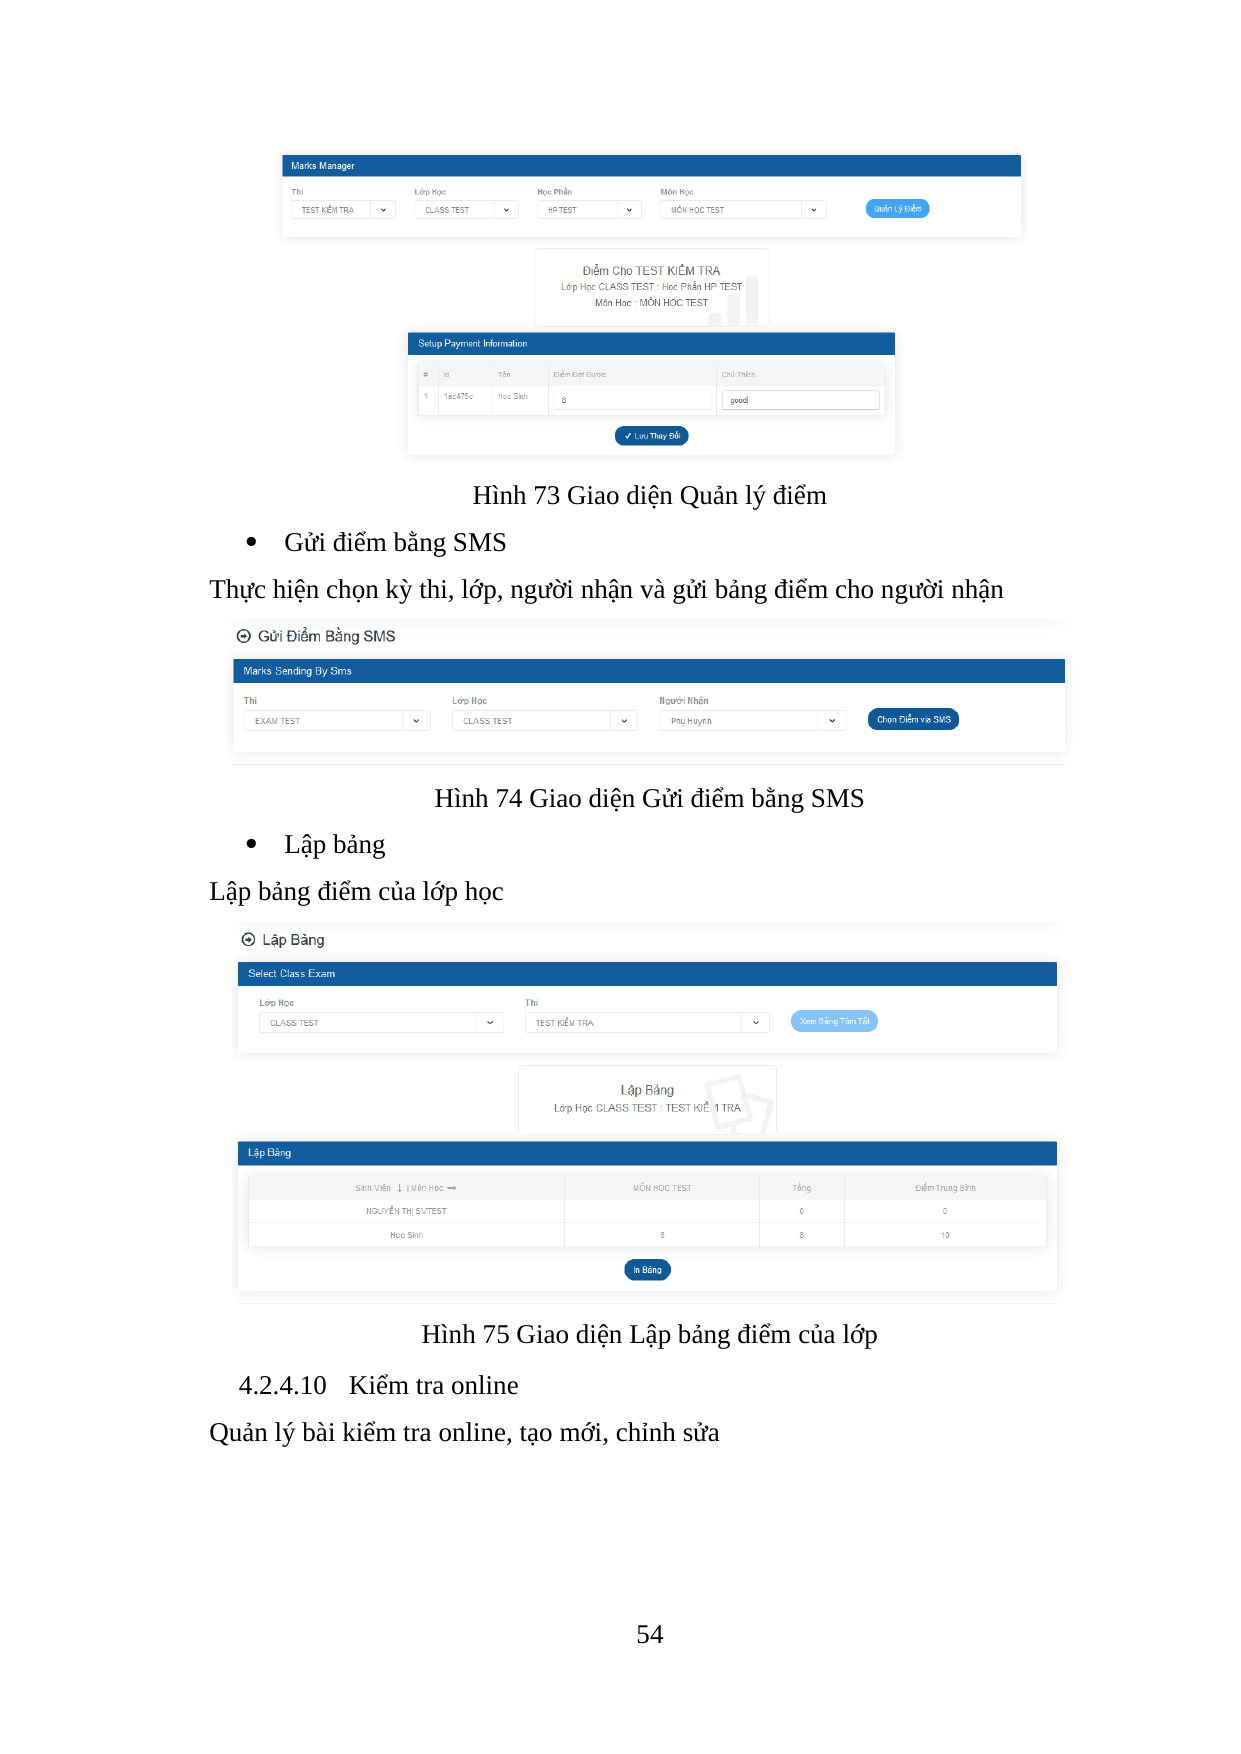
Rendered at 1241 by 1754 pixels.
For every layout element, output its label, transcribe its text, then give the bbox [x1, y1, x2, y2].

list Quản lý bài kiểm tra online, tạo mới, chỉnh sửa [209, 1416, 1090, 1447]
list Hình 74 Giao diện Gửi điểm bằng SMS [209, 782, 1090, 813]
subtitle Kiểm tra online [239, 1369, 1090, 1401]
picture [226, 619, 1074, 767]
picture [271, 150, 1028, 464]
list Thực hiện chọn kỳ thi, lớp, người nhận và gửi bảng điểm cho người nhận [209, 573, 1090, 604]
list Hình 73 Giao diện Quản lý điểm [209, 479, 1090, 510]
list Lập bảng điểm của lớp học [209, 876, 1090, 907]
list Lập bảng [247, 829, 1090, 860]
list Gửi điểm bằng SMS [247, 526, 1090, 557]
picture [231, 922, 1068, 1304]
list Hình 75 Giao diện Lập bảng điểm của lớp [209, 1319, 1090, 1350]
